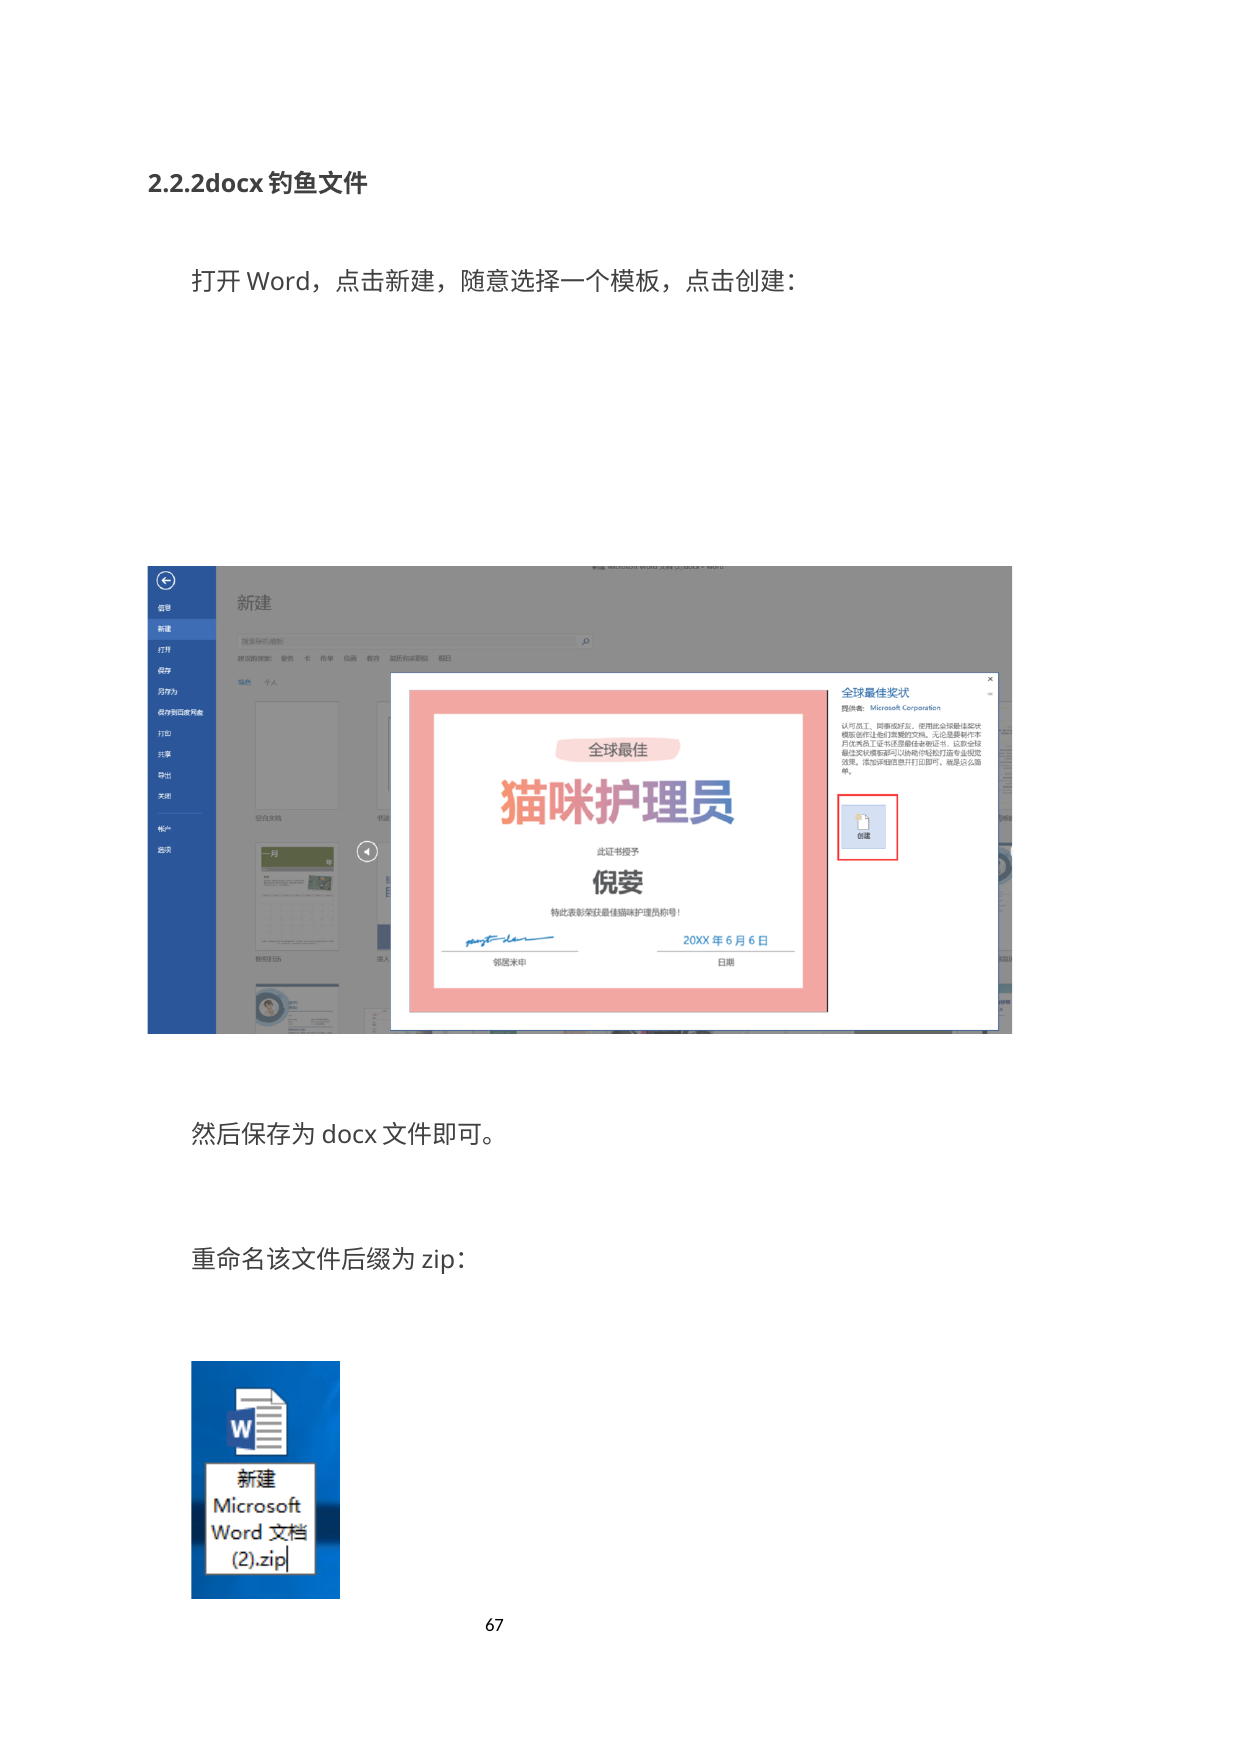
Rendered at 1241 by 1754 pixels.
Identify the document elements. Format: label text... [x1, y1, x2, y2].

picture [191, 1361, 340, 1599]
text 重命名该文件后缀为zip： [148, 1225, 1122, 1290]
text 然后保存为docx文件即可。 [148, 1101, 1122, 1166]
picture [147, 566, 1013, 1034]
subtitle 2.2.2docx钓鱼文件 [148, 149, 1122, 214]
